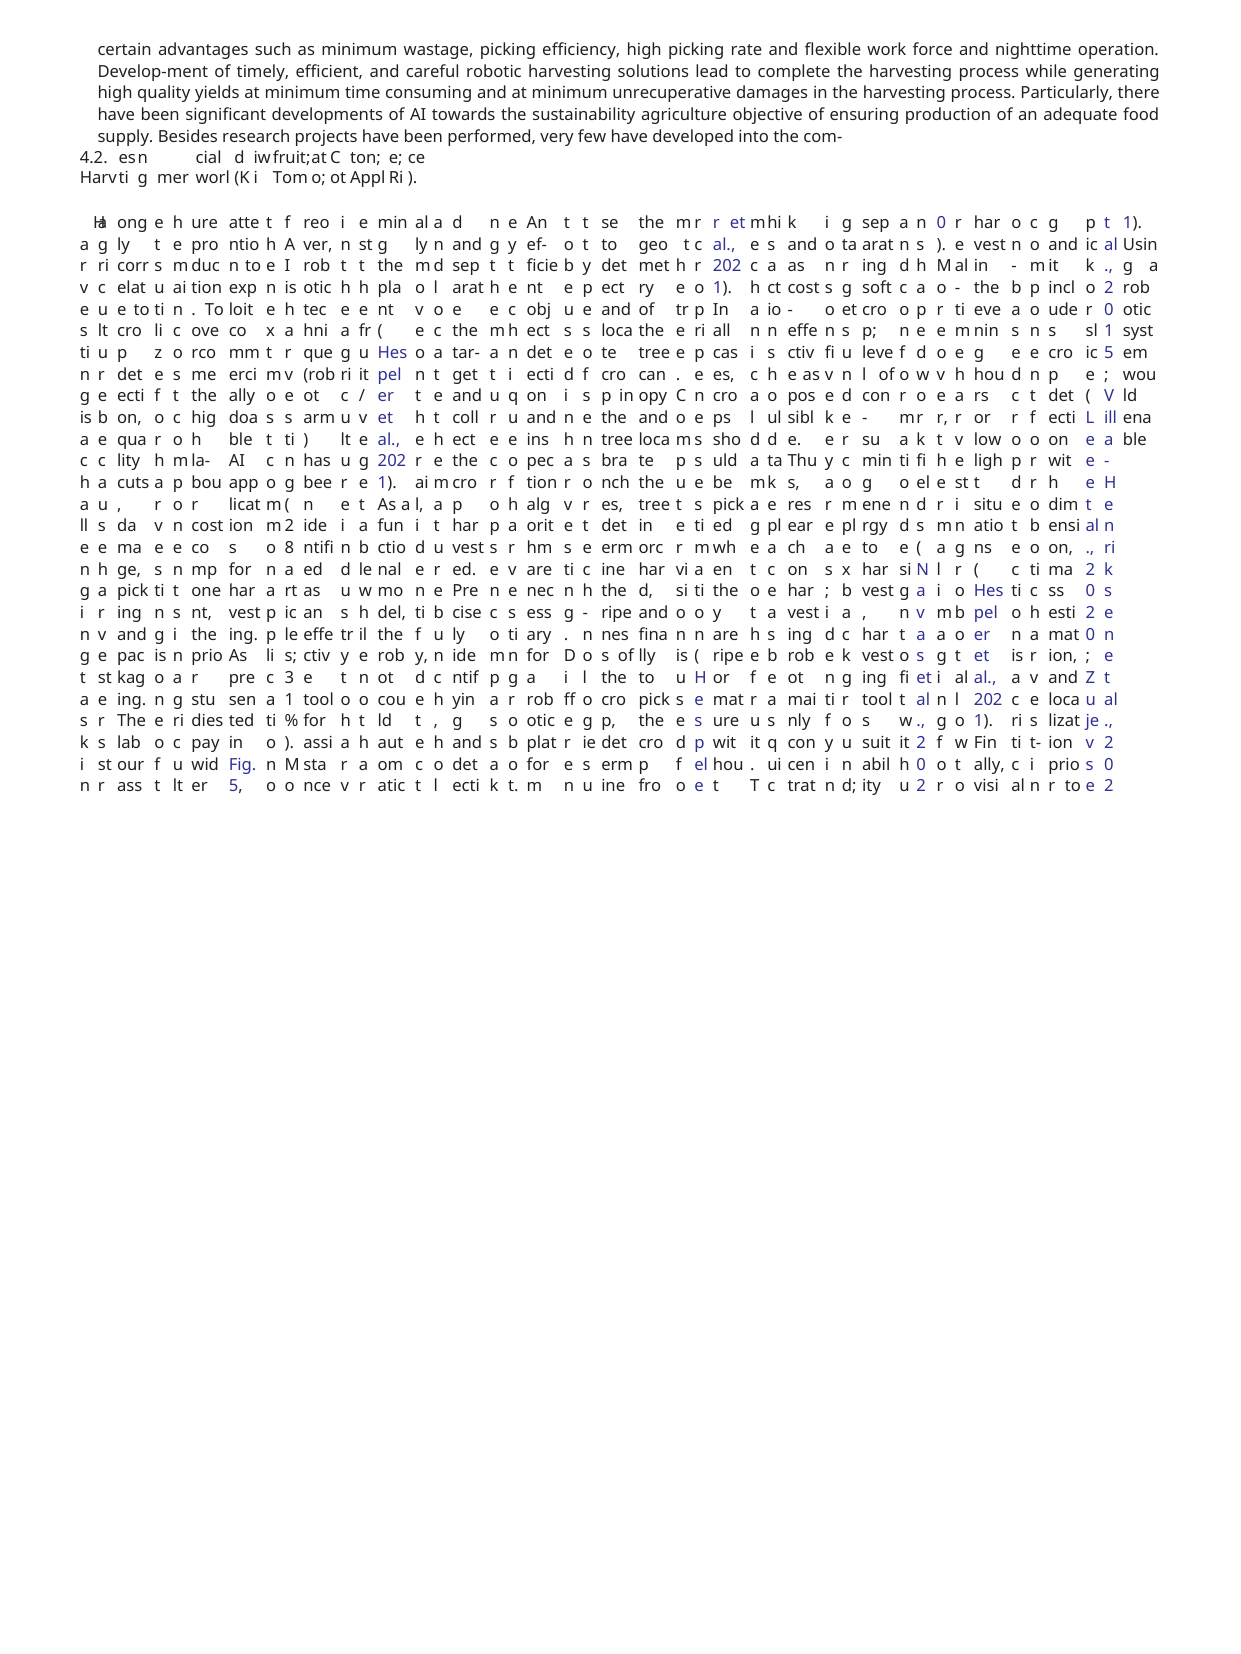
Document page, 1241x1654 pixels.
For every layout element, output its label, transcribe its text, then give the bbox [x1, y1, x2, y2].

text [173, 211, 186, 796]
text 4.2. Harvesting mercial world (Kiwi fruit; Tomato; Cotton; Apple; Rice). [79, 148, 427, 188]
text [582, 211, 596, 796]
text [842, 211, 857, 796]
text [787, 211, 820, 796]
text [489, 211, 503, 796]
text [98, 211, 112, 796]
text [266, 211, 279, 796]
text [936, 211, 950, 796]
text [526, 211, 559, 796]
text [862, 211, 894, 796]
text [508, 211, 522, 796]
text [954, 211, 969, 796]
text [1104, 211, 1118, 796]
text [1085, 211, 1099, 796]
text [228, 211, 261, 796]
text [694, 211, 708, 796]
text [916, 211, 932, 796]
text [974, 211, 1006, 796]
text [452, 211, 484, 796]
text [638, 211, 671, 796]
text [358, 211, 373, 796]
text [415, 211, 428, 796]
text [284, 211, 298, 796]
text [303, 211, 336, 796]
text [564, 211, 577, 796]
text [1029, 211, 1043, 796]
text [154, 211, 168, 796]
text certain advantages such as minimum wastage, picking efficiency, high picking rate and flexible work force and nighttime operation. Develop-ment of timely, efficient, and careful robotic harvesting solutions lead to complete the harvesting process while generating high quality yields at minimum time consuming and at minimum unrecuperative damages in the harvesting process. Particularly, there have been significant developments of AI towards the sustainability agriculture objective of ensuring production of an adequate food supply. Besides research projects have been performed, very few have developed into the com- [97, 38, 1161, 146]
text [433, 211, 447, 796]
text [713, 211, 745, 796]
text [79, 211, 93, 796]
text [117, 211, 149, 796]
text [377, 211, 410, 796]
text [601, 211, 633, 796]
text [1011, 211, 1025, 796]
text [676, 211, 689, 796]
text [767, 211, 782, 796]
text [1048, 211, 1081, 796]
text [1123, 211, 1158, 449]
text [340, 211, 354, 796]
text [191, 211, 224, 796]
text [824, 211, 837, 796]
